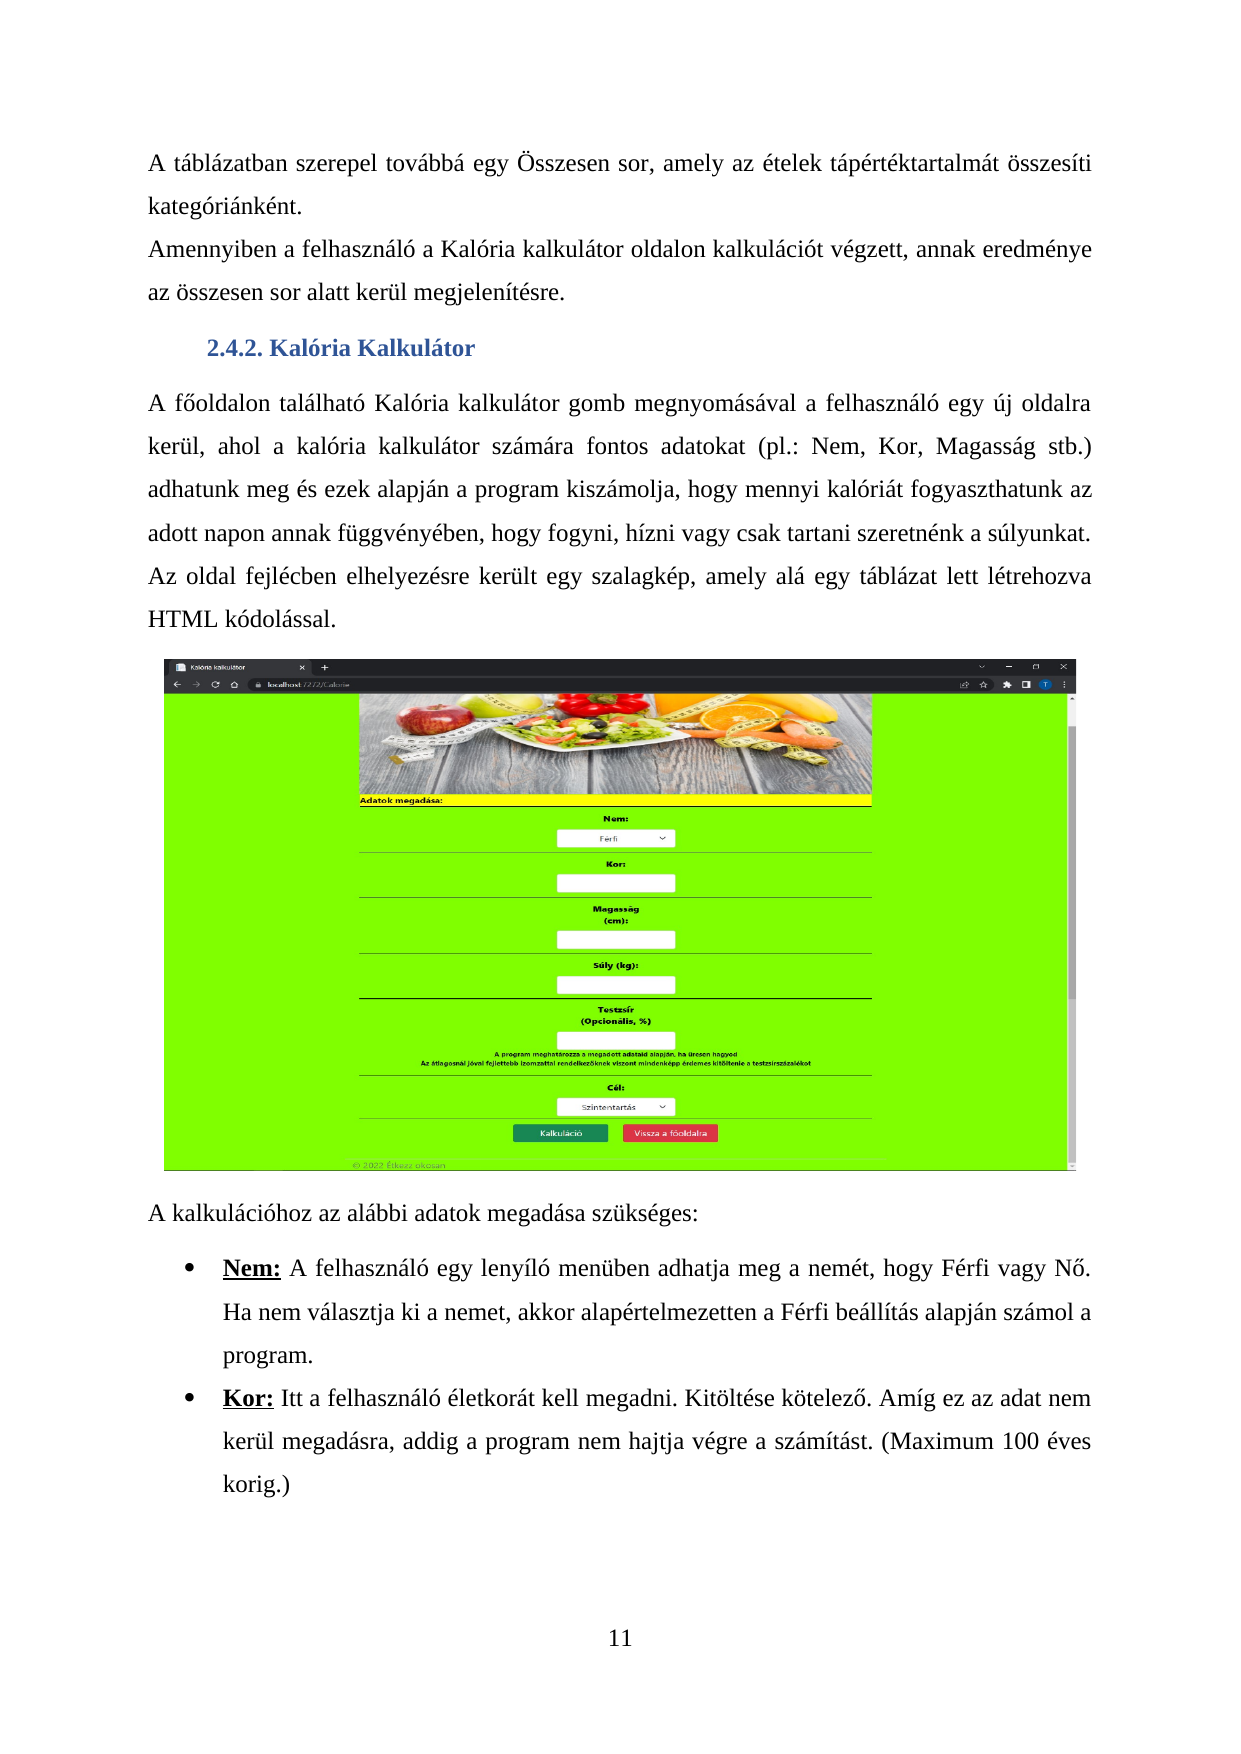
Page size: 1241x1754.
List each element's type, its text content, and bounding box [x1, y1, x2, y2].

text Amennyiben a felhasználó a Kalória kalkulátor oldalon kalkulációt végzett, annak eredménye az összesen sor alatt kerül megjelenítésre. [148, 234, 1093, 306]
picture [164, 659, 1077, 1171]
text Az oldal fejlécben elhelyezésre került egy szalagkép, amely alá egy táblázat lett létrehozva HTML kódolással. [148, 561, 1093, 633]
list Kor: Itt a felhasználó életkorát kell megadni. Kitöltése kötelező. Amíg ez az adat nem kerül megadásra, addig a program nem hajtja végre a számítást. (Maximum 100 éves korig.) [185, 1383, 1093, 1498]
list Nem: A felhasználó egy lenyíló menüben adhatja meg a nemét, hogy Férfi vagy Nő. Ha nem választja ki a nemet, akkor alapértelmezetten a Férfi beállítás alapján számol a program. [185, 1253, 1093, 1368]
subtitle 2.4.2. Kalória Kalkulátor [207, 333, 1093, 361]
text A kalkulációhoz az alábbi adatok megadása szükséges: [148, 1198, 1093, 1227]
text A főoldalon található Kalória kalkulátor gomb megnyomásával a felhasználó egy új oldalra kerül, ahol a kalória kalkulátor számára fontos adatokat (pl.: Nem, Kor, Magasság stb.) adhatunk meg és ezek alapján a program kiszámolja, hogy mennyi kalóriát fogyaszthatunk az adott napon annak függvényében, hogy fogyni, hízni vagy csak tartani szeretnénk a súlyunkat. [148, 388, 1093, 546]
text A táblázatban szerepel továbbá egy Összesen sor, amely az ételek tápértéktartalmát összesíti kategóriánként. [148, 148, 1093, 219]
